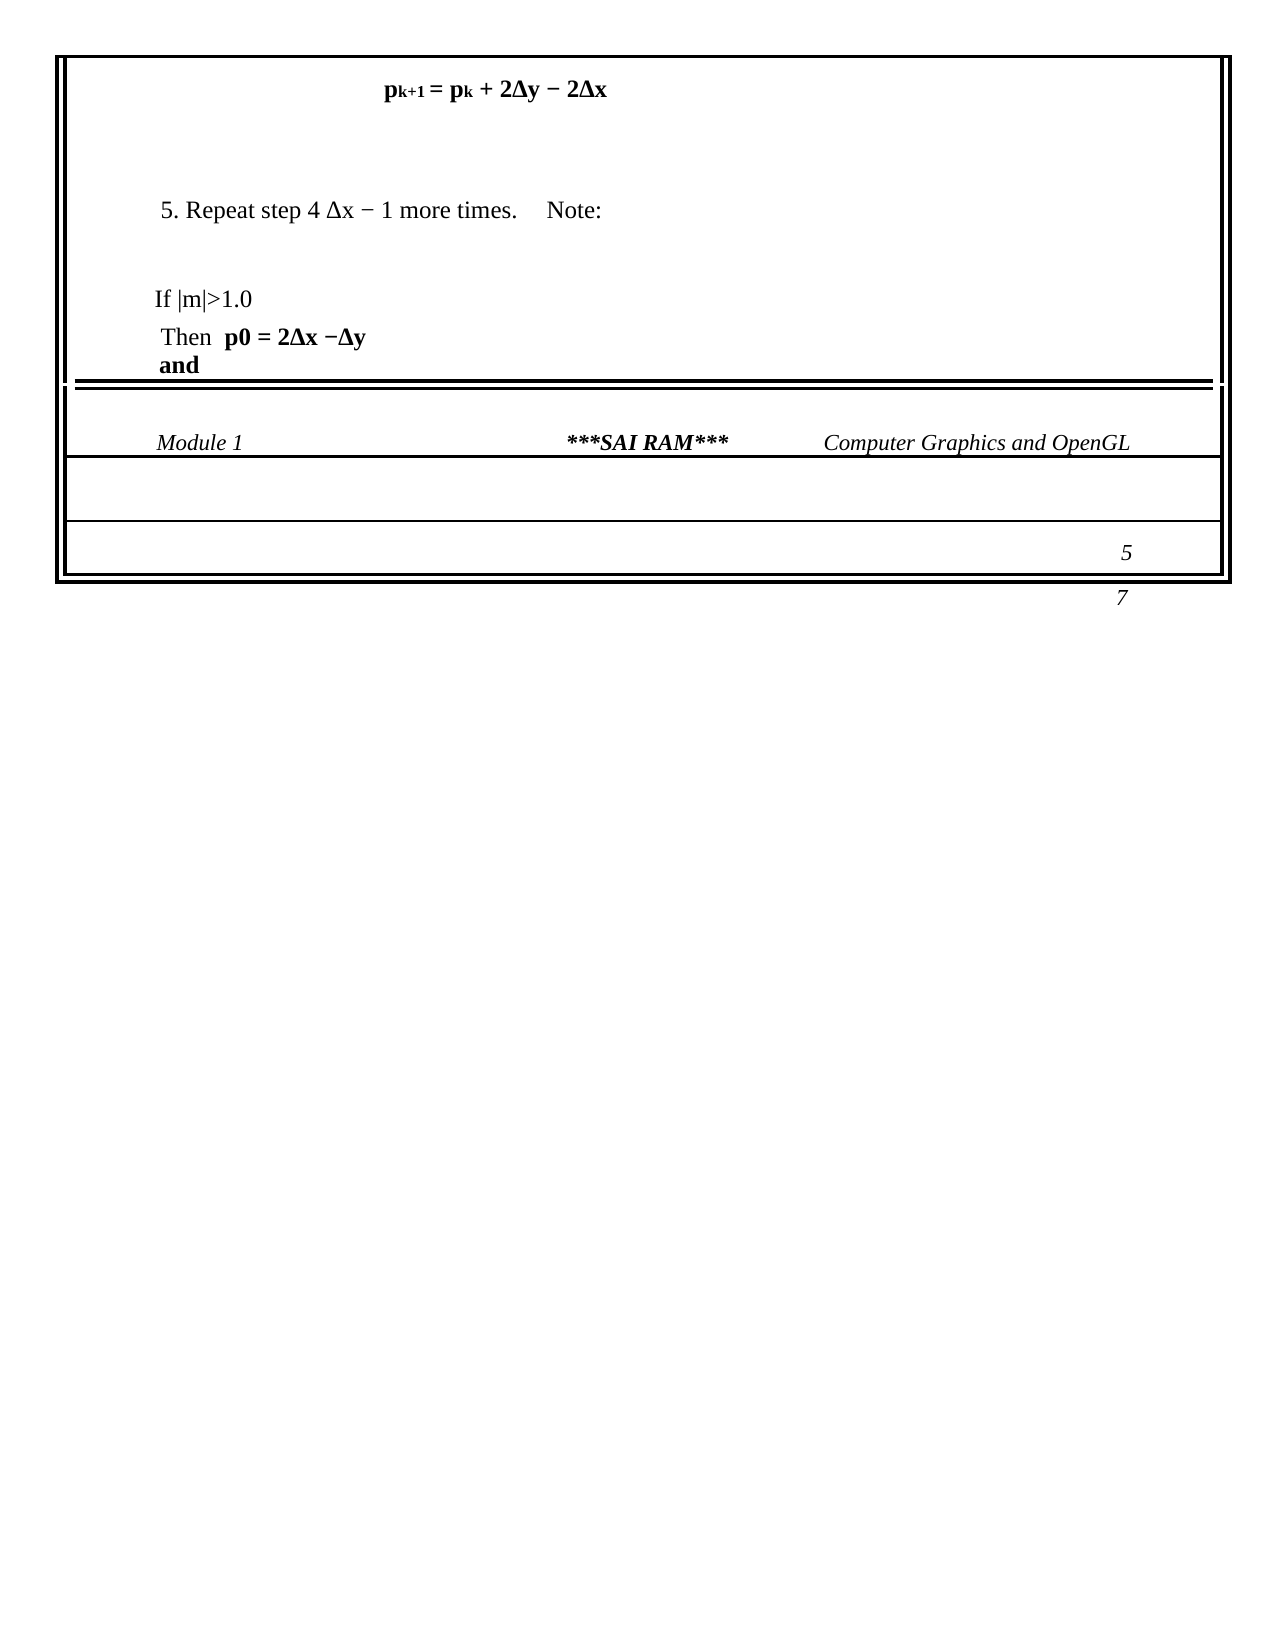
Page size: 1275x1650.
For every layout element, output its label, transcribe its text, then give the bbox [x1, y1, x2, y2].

table_cell [1130, 522, 1220, 572]
table_cell [67, 522, 647, 572]
table_cell 5 [647, 522, 1130, 572]
text 7 [0, 584, 1127, 610]
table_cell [67, 58, 1220, 379]
table_cell [67, 458, 1220, 519]
table_cell Module 1 ***SAI RAM*** Computer Graphics and OpenGL [61, 379, 1226, 455]
